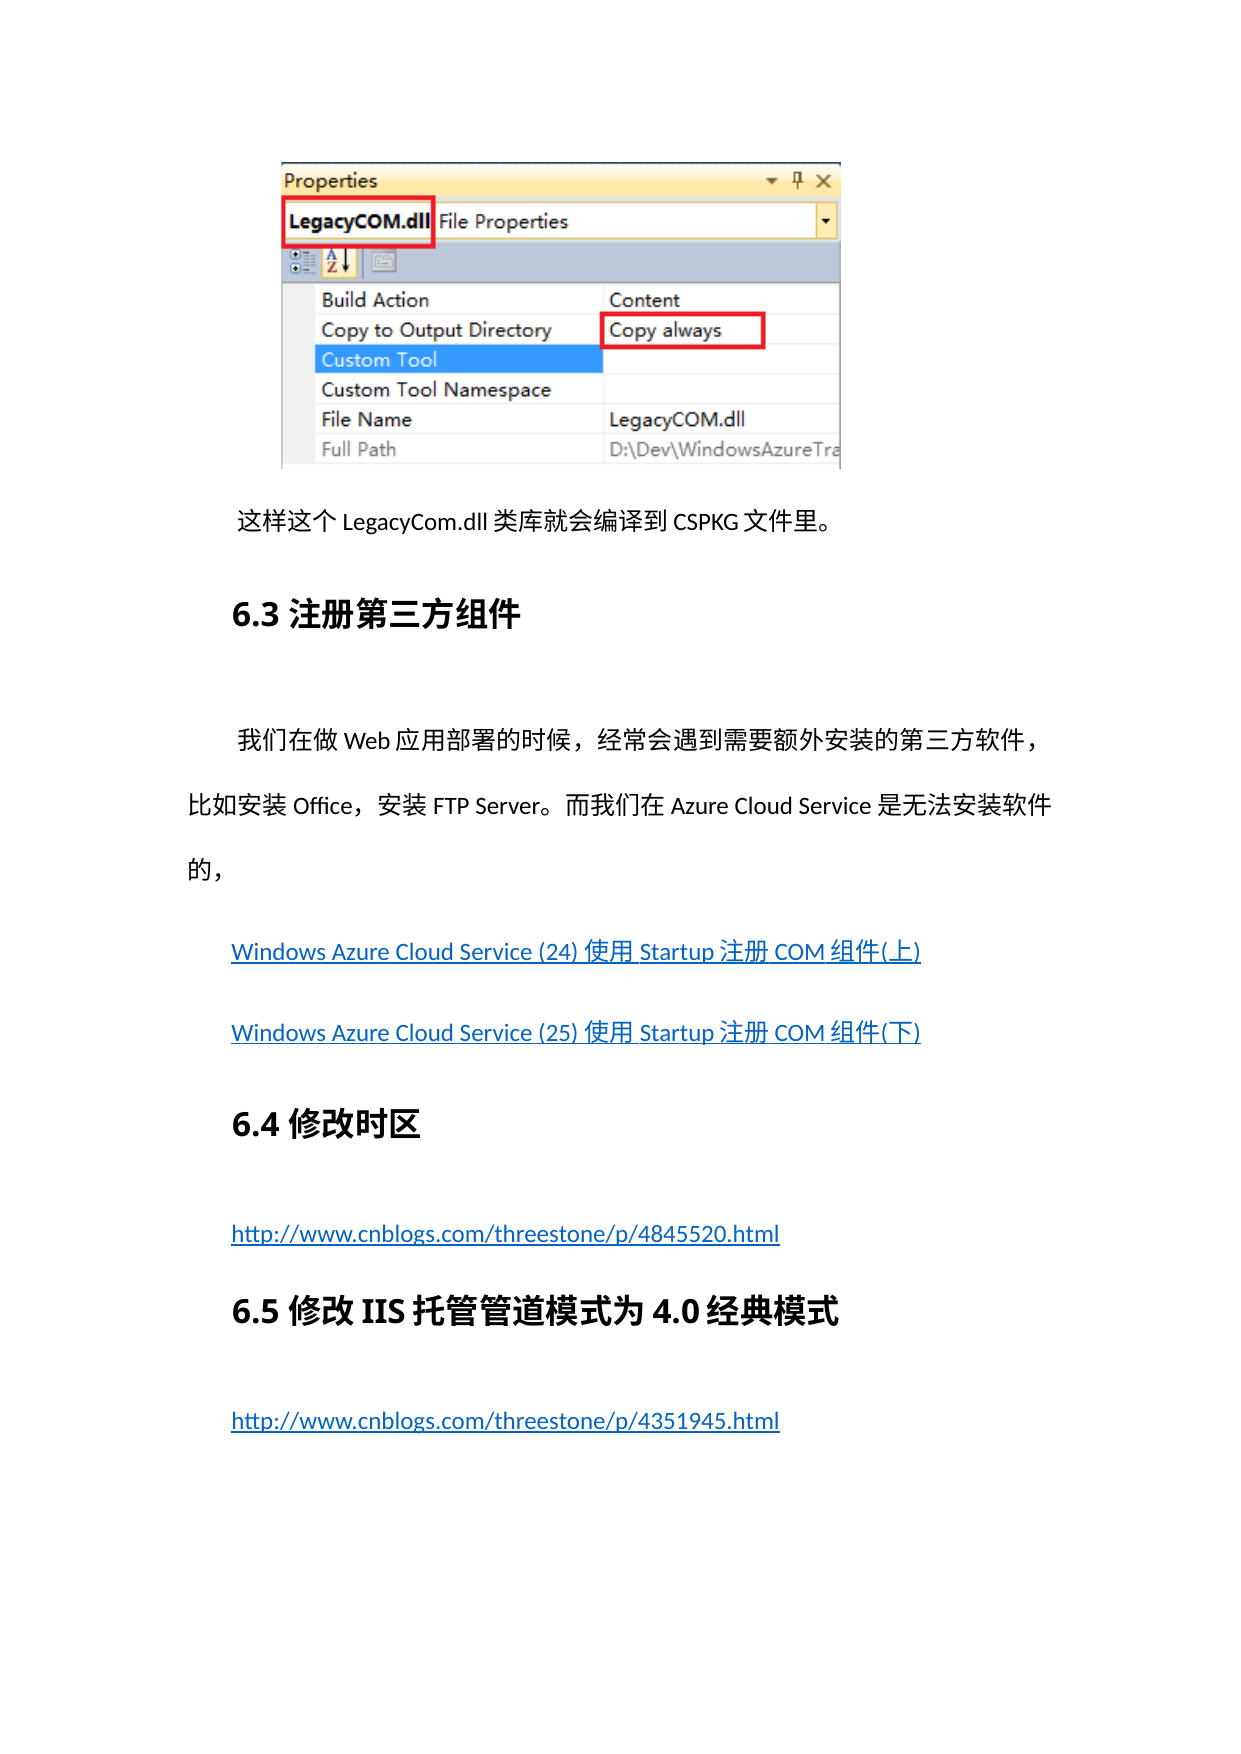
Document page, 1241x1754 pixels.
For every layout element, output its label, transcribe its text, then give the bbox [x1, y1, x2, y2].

text http://www.cnblogs.com/threestone/p/4845520.html [187, 1217, 1053, 1250]
text Windows Azure Cloud Service (25) 使用Startup注册COM组件(下) [187, 998, 1053, 1063]
picture [281, 162, 841, 469]
subtitle 修改IIS托管管道模式为4.0经典模式 [232, 1277, 1053, 1342]
subtitle 修改时区 [232, 1090, 1053, 1155]
text 我们在做Web应用部署的时候，经常会遇到需要额外安装的第三方软件，比如安装Office，安装FTP Server。而我们在Azure Cloud Service是无法安装软件的， [187, 706, 1053, 901]
text http://www.cnblogs.com/threestone/p/4351945.html [187, 1404, 1053, 1437]
subtitle 注册第三方组件 [232, 579, 1053, 644]
text Windows Azure Cloud Service (24) 使用Startup注册COM组件(上) [187, 917, 1053, 982]
list 这样这个LegacyCom.dll类库就会编译到CSPKG文件里。 [187, 487, 1053, 552]
